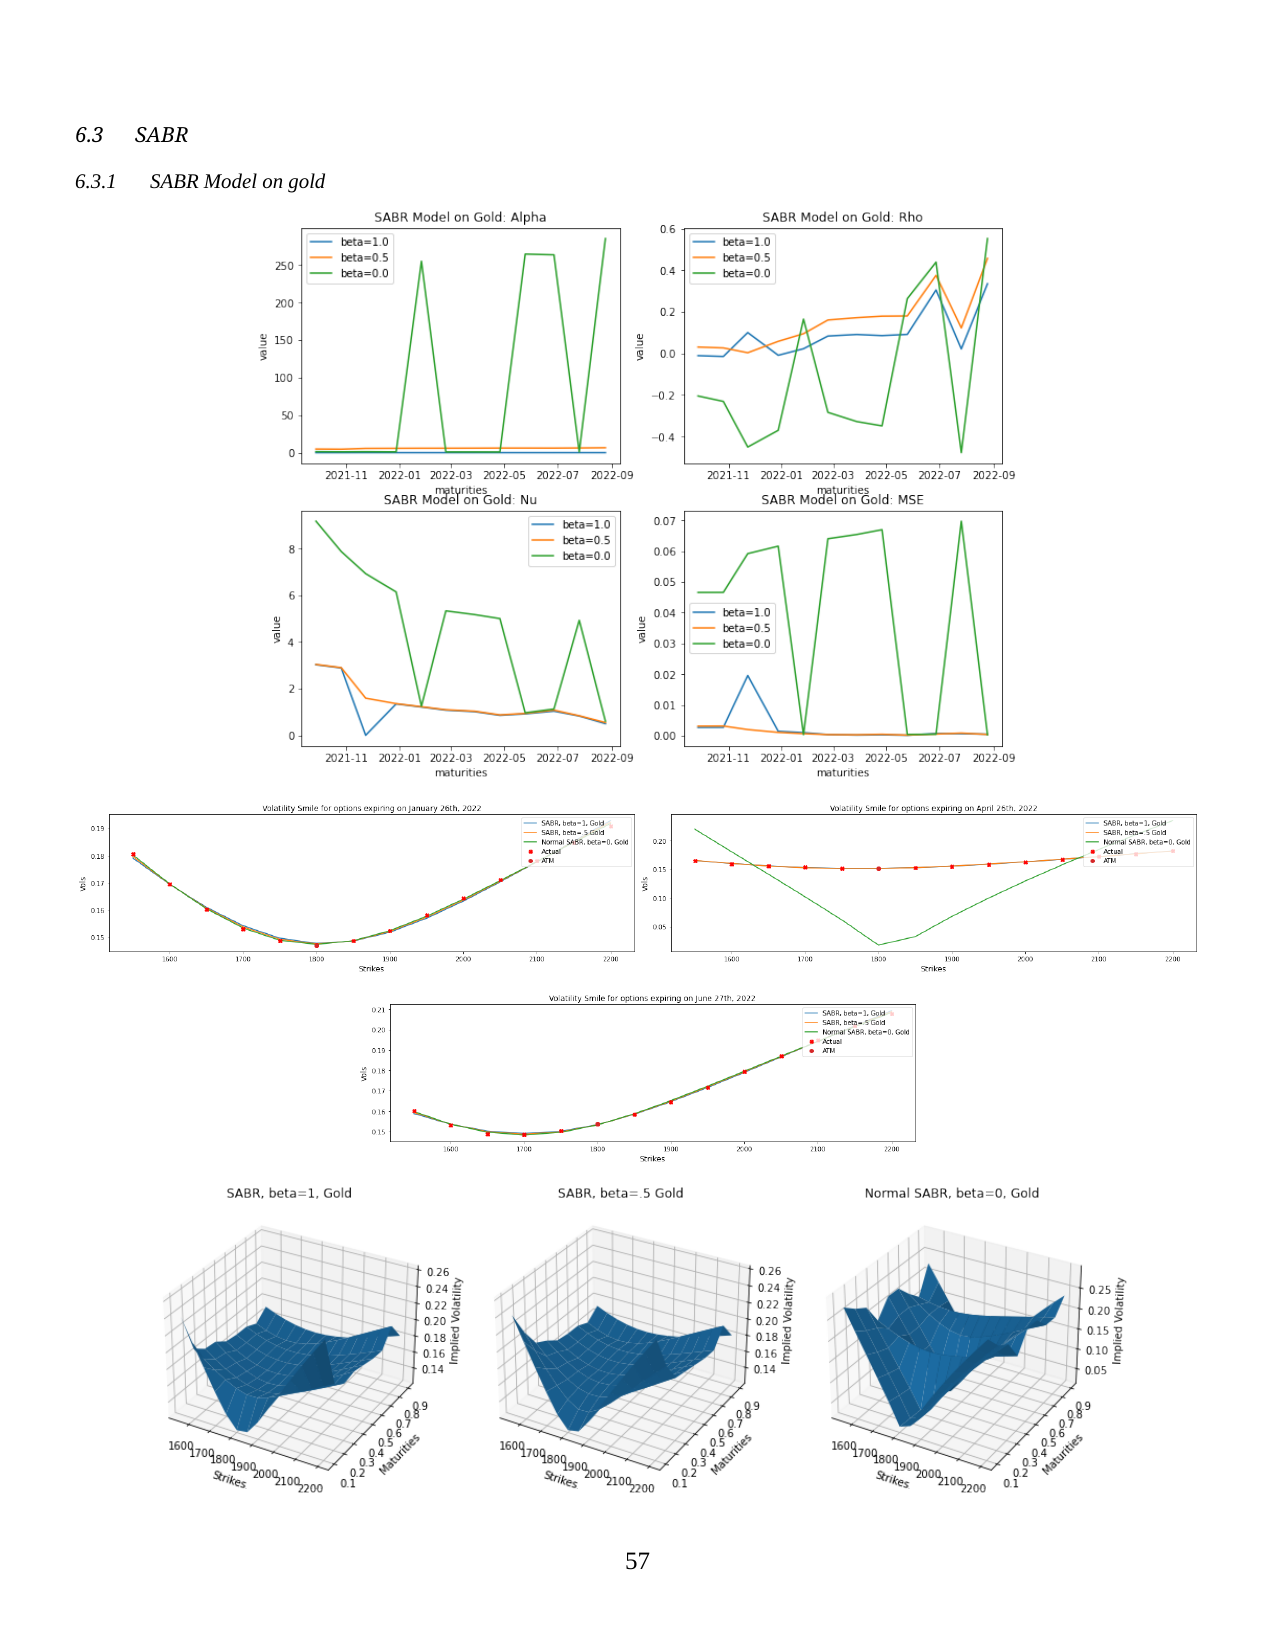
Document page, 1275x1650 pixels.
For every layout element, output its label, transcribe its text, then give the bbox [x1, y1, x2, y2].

picture [252, 205, 1023, 786]
picture [76, 800, 1199, 977]
subtitle SABR Model on gold [75, 169, 1200, 193]
picture [356, 990, 919, 1167]
subtitle SABR [75, 120, 1200, 148]
picture [140, 1181, 1135, 1502]
